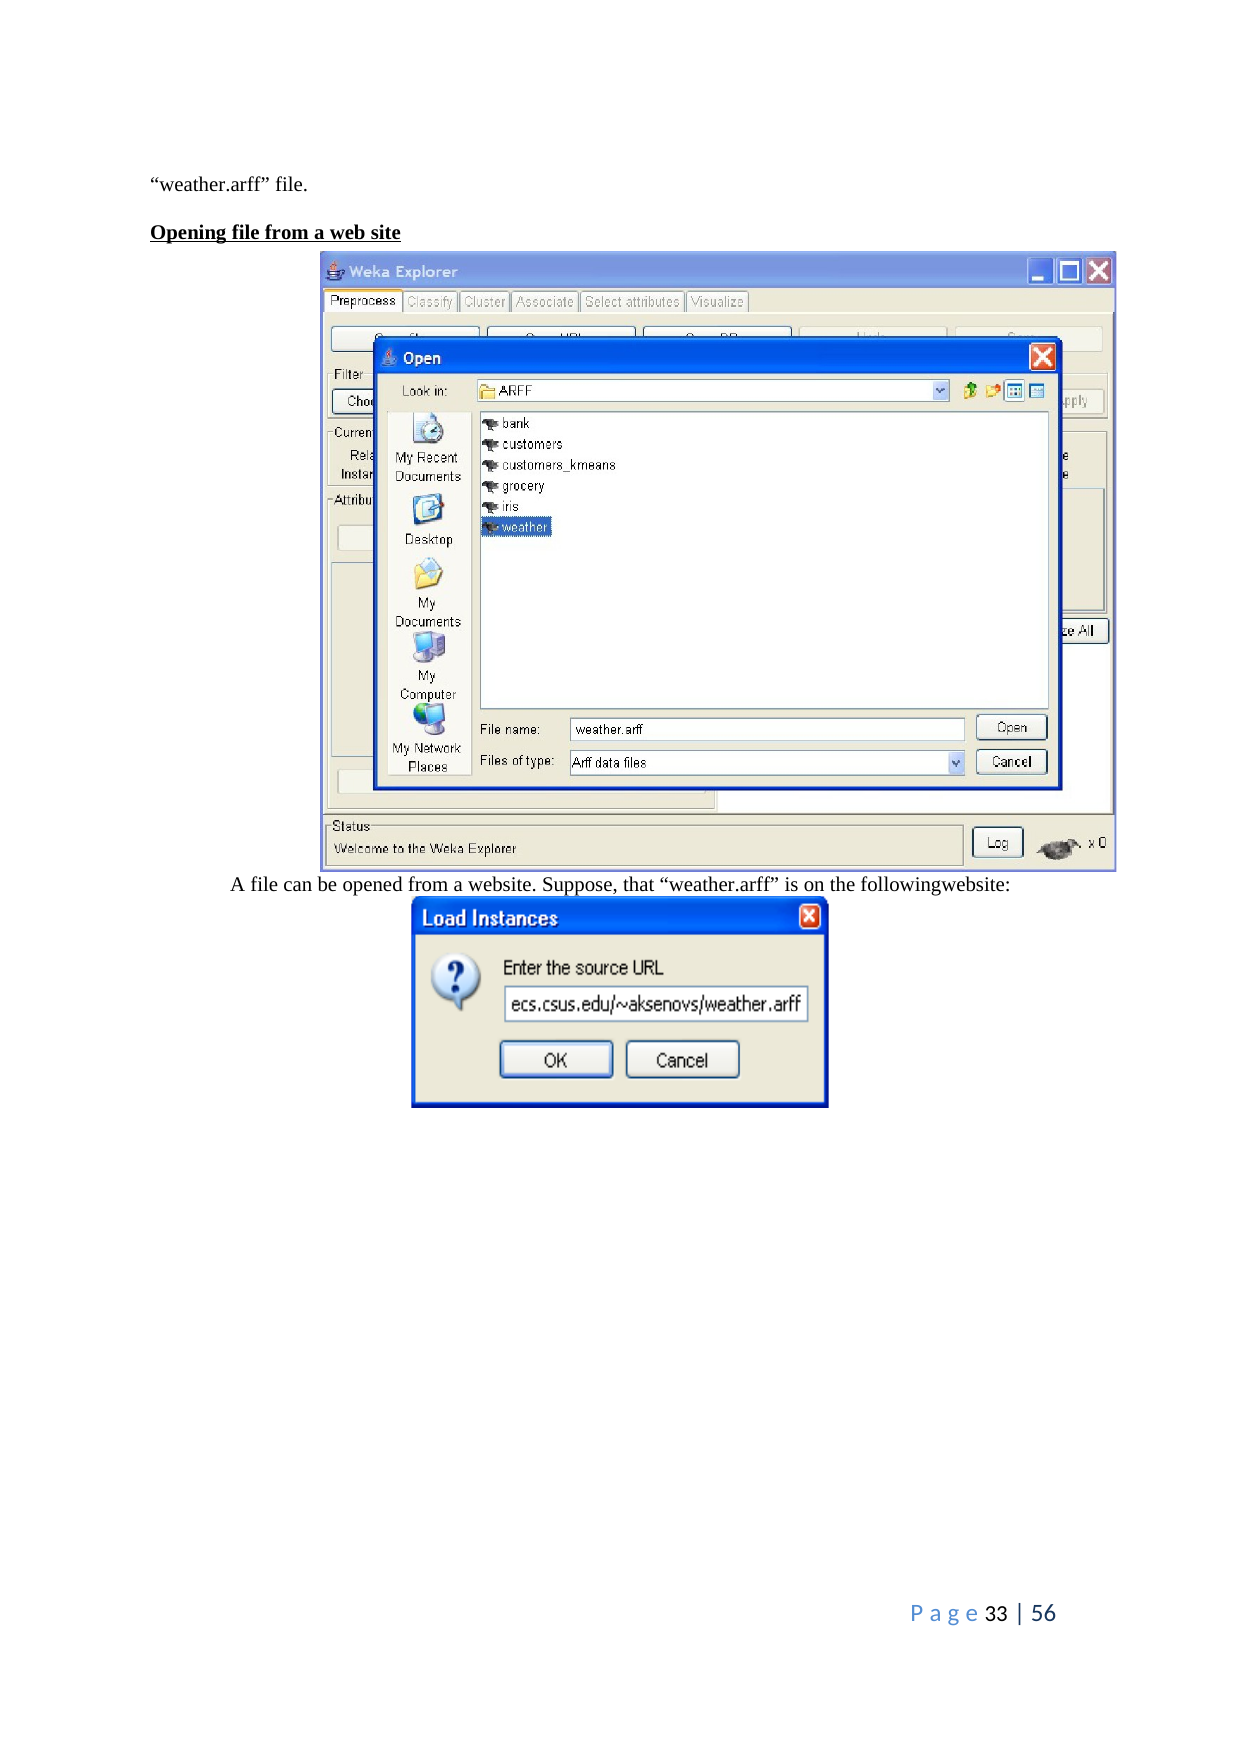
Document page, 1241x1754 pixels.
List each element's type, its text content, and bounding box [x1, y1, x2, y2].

picture [320, 251, 1117, 872]
picture [411, 896, 829, 1108]
text “weather.arff” file. [150, 172, 1211, 196]
text Opening file from a web site [150, 220, 1211, 244]
